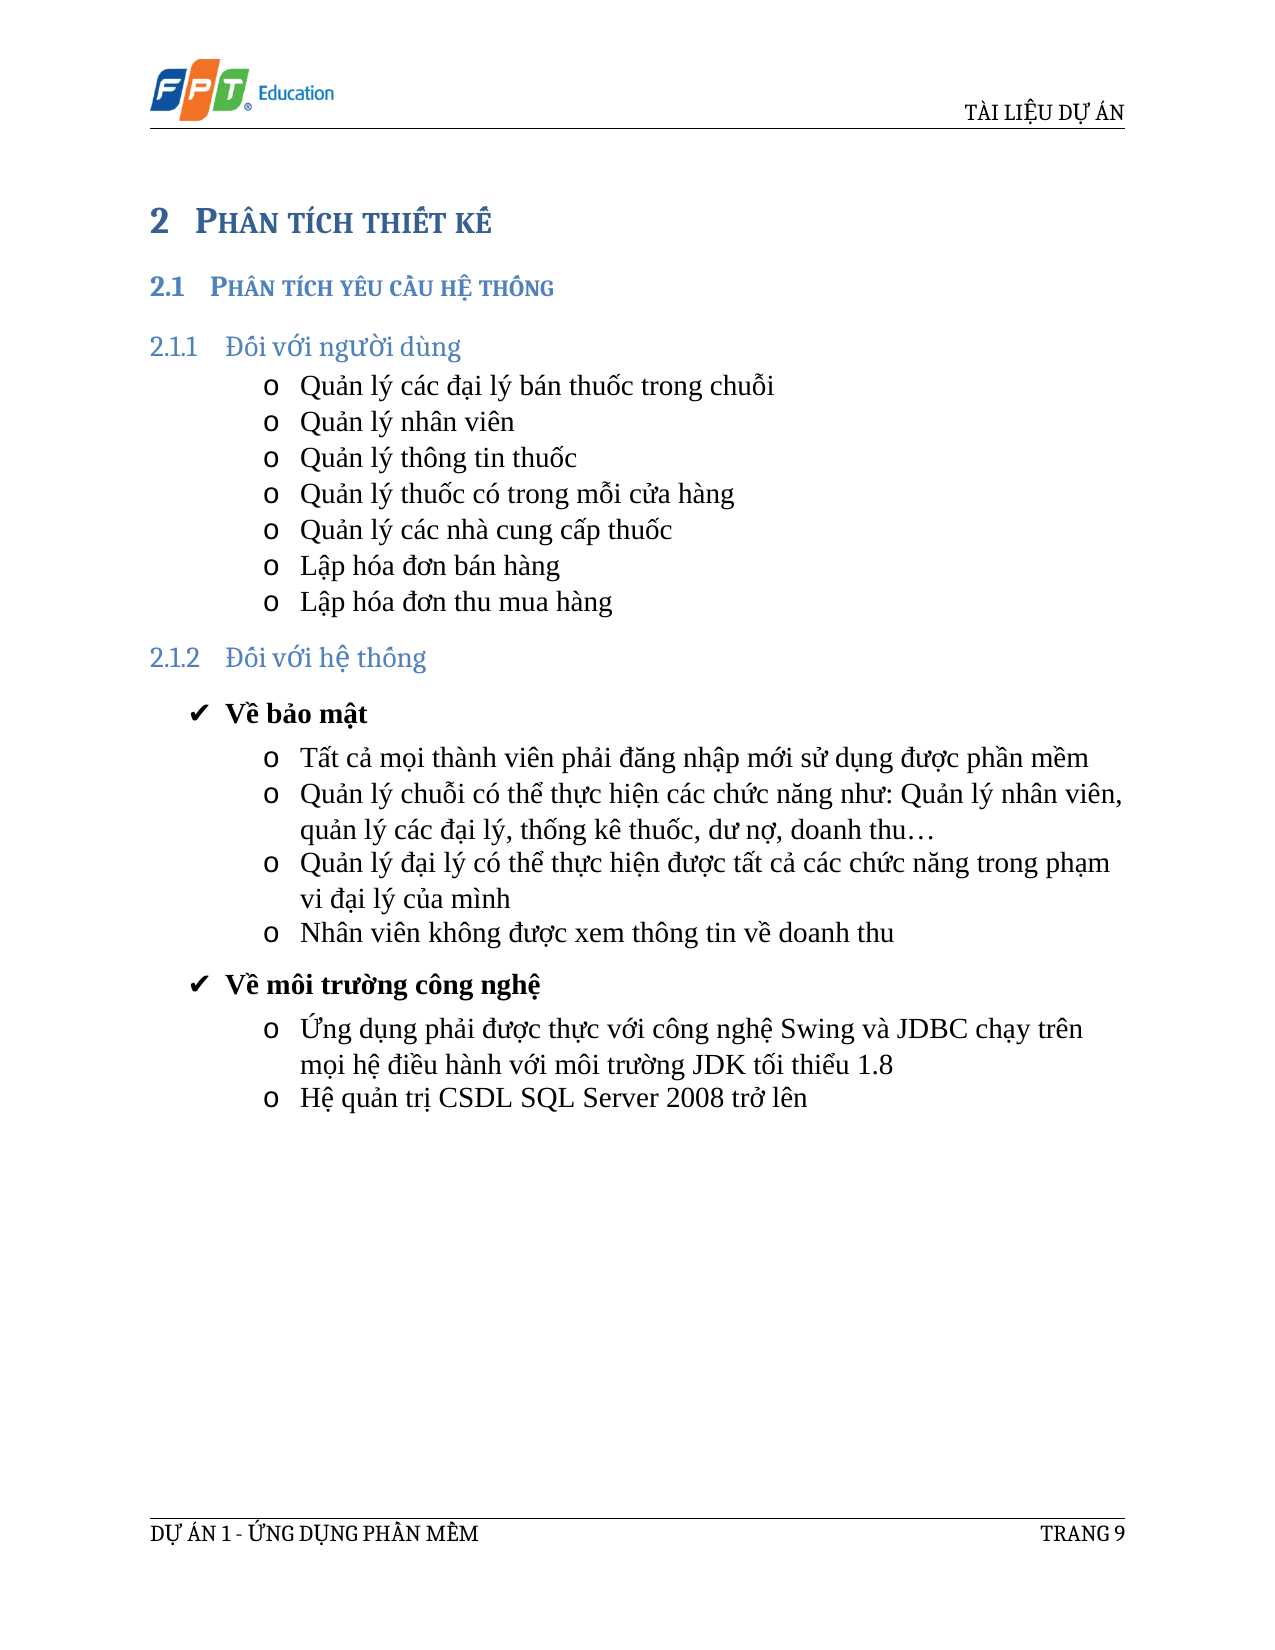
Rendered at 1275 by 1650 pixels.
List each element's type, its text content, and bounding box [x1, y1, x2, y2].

subtitle Phân tích yêu cầu hệ thống [150, 270, 1125, 304]
list Quản lý chuỗi có thể thực hiện các chức năng như: Quản lý nhân viên, quản lý các đại lý, thống kê thuốc, dư nợ, doanh thu… [262, 776, 1125, 845]
list Lập hóa đơn thu mua hàng [262, 584, 1125, 621]
subtitle Đối với hệ thống [150, 641, 1125, 675]
list Quản lý các nhà cung cấp thuốc [262, 512, 1125, 548]
list Quản lý thuốc có trong mỗi cửa hàng [262, 476, 1125, 512]
list Quản lý nhân viên [262, 404, 1125, 440]
list Lập hóa đơn bán hàng [262, 548, 1125, 584]
list Hệ quản trị CSDL SQL Server 2008 trở lên [262, 1080, 1125, 1116]
subtitle Đối với người dùng [150, 330, 1125, 363]
list Quản lý đại lý có thể thực hiện được tất cả các chức năng trong phạm vi đại lý của mình [262, 845, 1125, 915]
list Quản lý các đại lý bán thuốc trong chuỗi [262, 368, 1125, 404]
picture [150, 59, 336, 121]
list Về môi trường công nghệ [187, 951, 1125, 1011]
list Ứng dụng phải được thực với công nghệ Swing và JDBC chạy trên mọi hệ điều hành với môi trường JDK tối thiểu 1.8 [262, 1011, 1125, 1080]
list Quản lý thông tin thuốc [262, 440, 1125, 476]
subtitle Phân tích thiết kế [150, 200, 1125, 243]
list Về bảo mật [187, 680, 1125, 740]
list Nhân viên không được xem thông tin về doanh thu [262, 915, 1125, 951]
list Tất cả mọi thành viên phải đăng nhập mới sử dụng được phần mềm [262, 740, 1125, 776]
